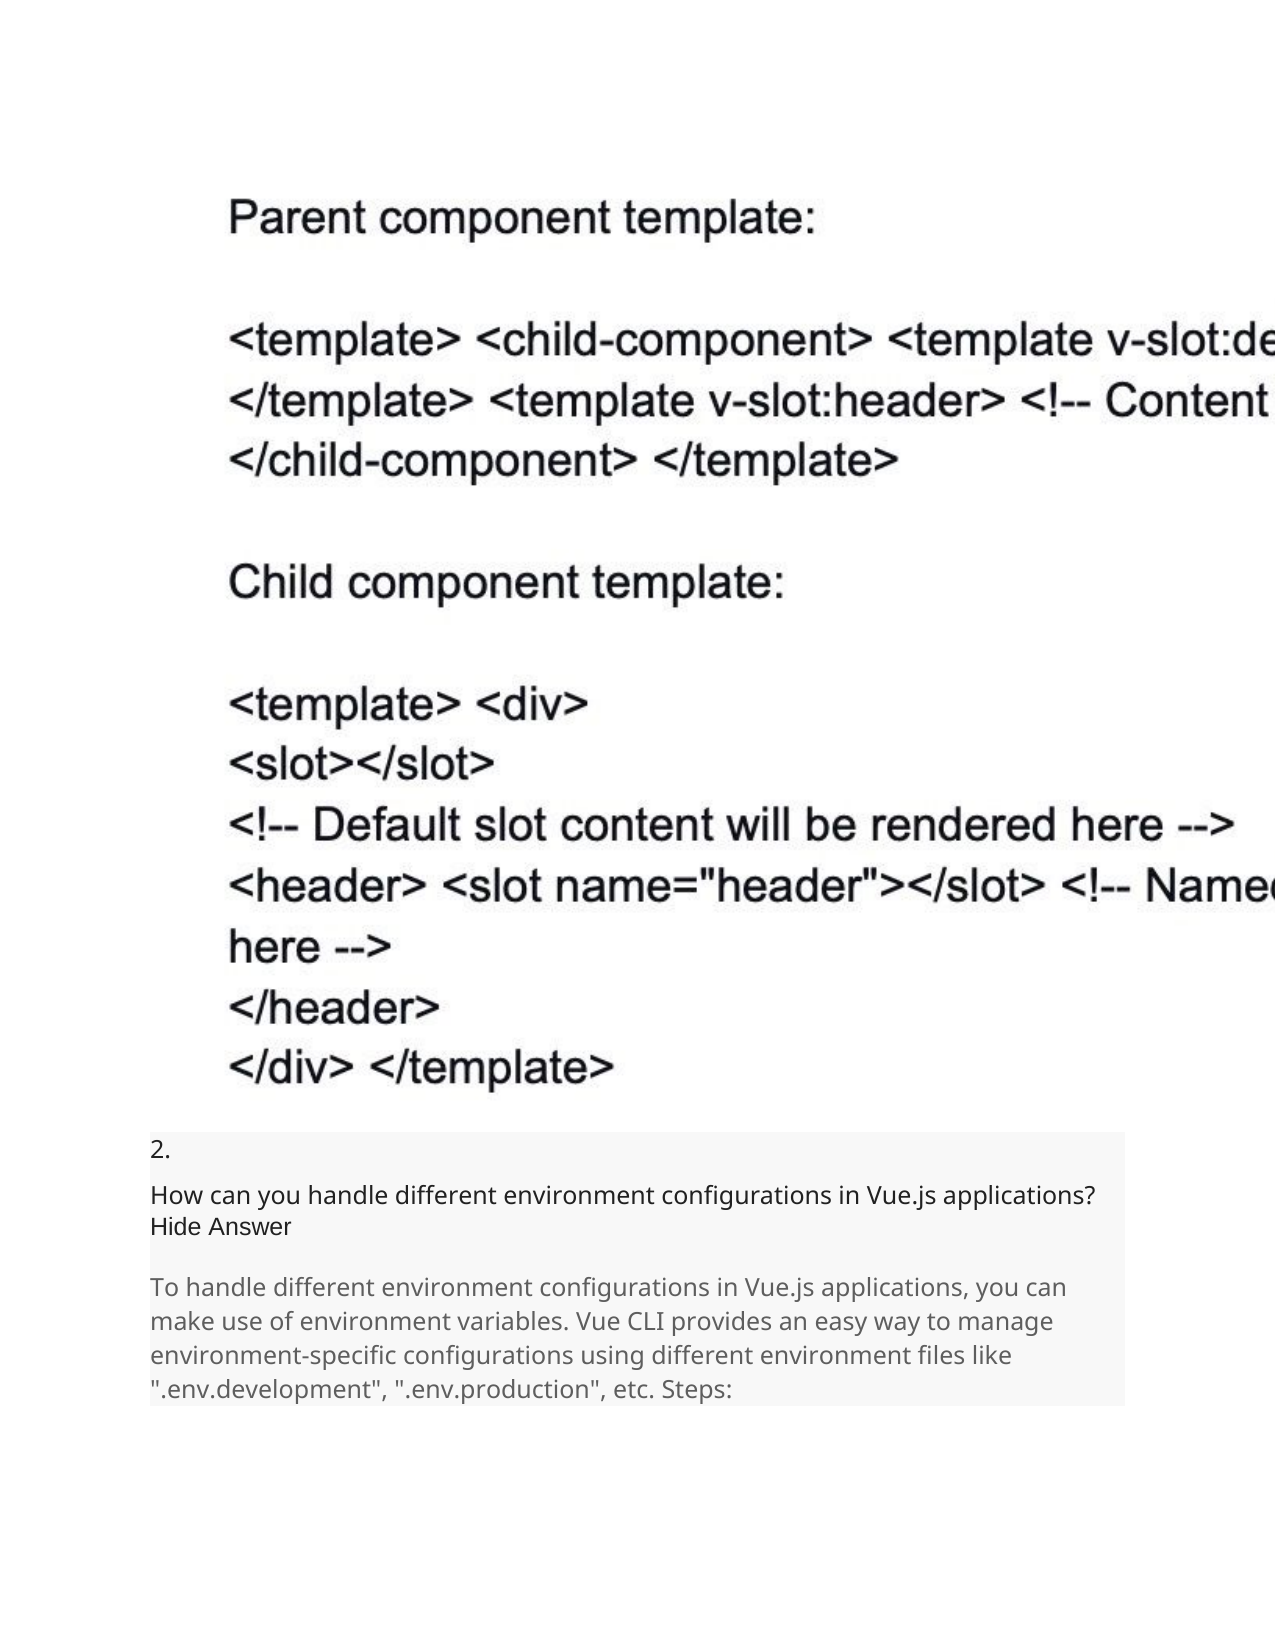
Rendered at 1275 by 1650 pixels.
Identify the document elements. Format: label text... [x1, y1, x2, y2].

picture [150, 150, 1275, 1132]
text To handle different environment configurations in Vue.js applications, you can make use of environment variables. Vue CLI provides an easy way to manage environment-specific configurations using different environment files like ".env.development", ".env.production", etc. Steps: [150, 1270, 1125, 1406]
text How can you handle different environment configurations in Vue.js applications? [150, 1178, 1125, 1212]
text Hide Answer [150, 1212, 1125, 1241]
text 2. [150, 1132, 1125, 1165]
